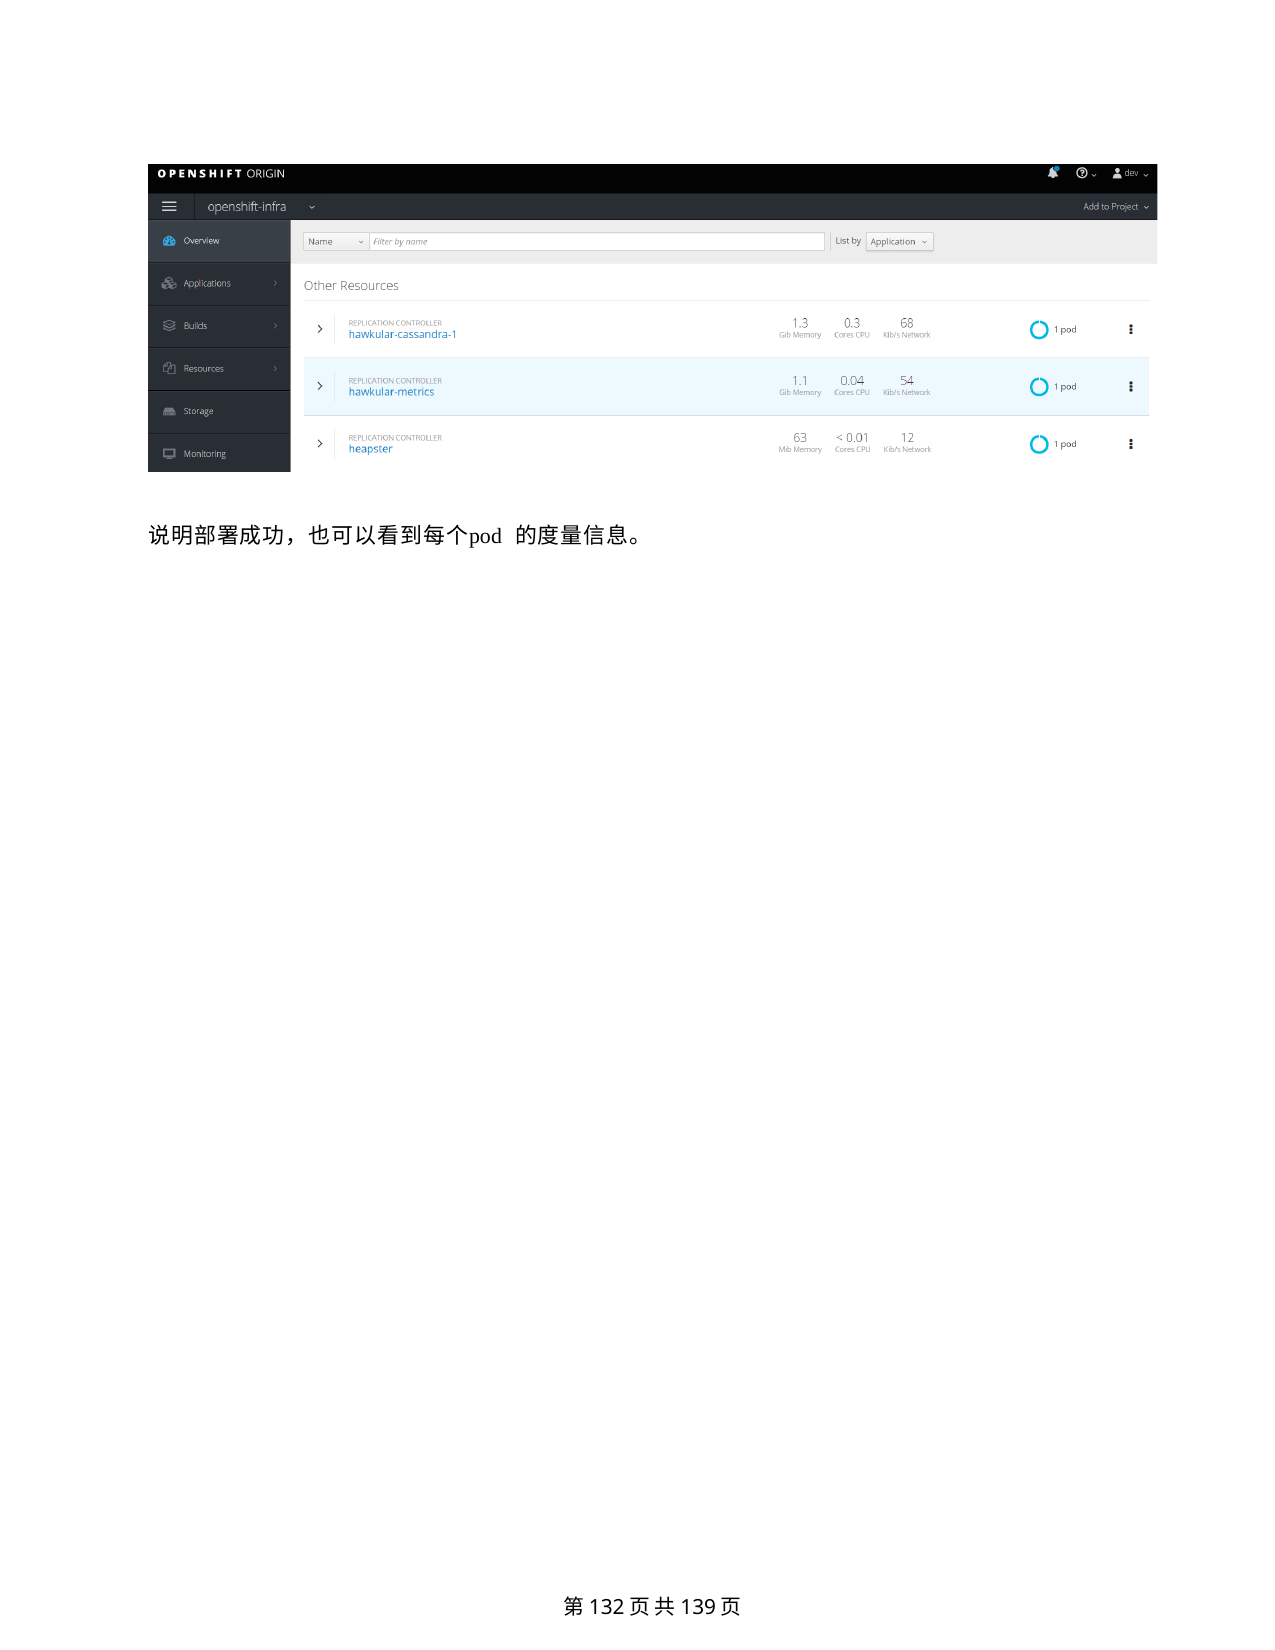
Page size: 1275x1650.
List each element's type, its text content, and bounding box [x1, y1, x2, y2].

text 说明部署成功，也可以看到每个pod的度量信息。 [148, 515, 1156, 552]
picture [148, 164, 1158, 472]
